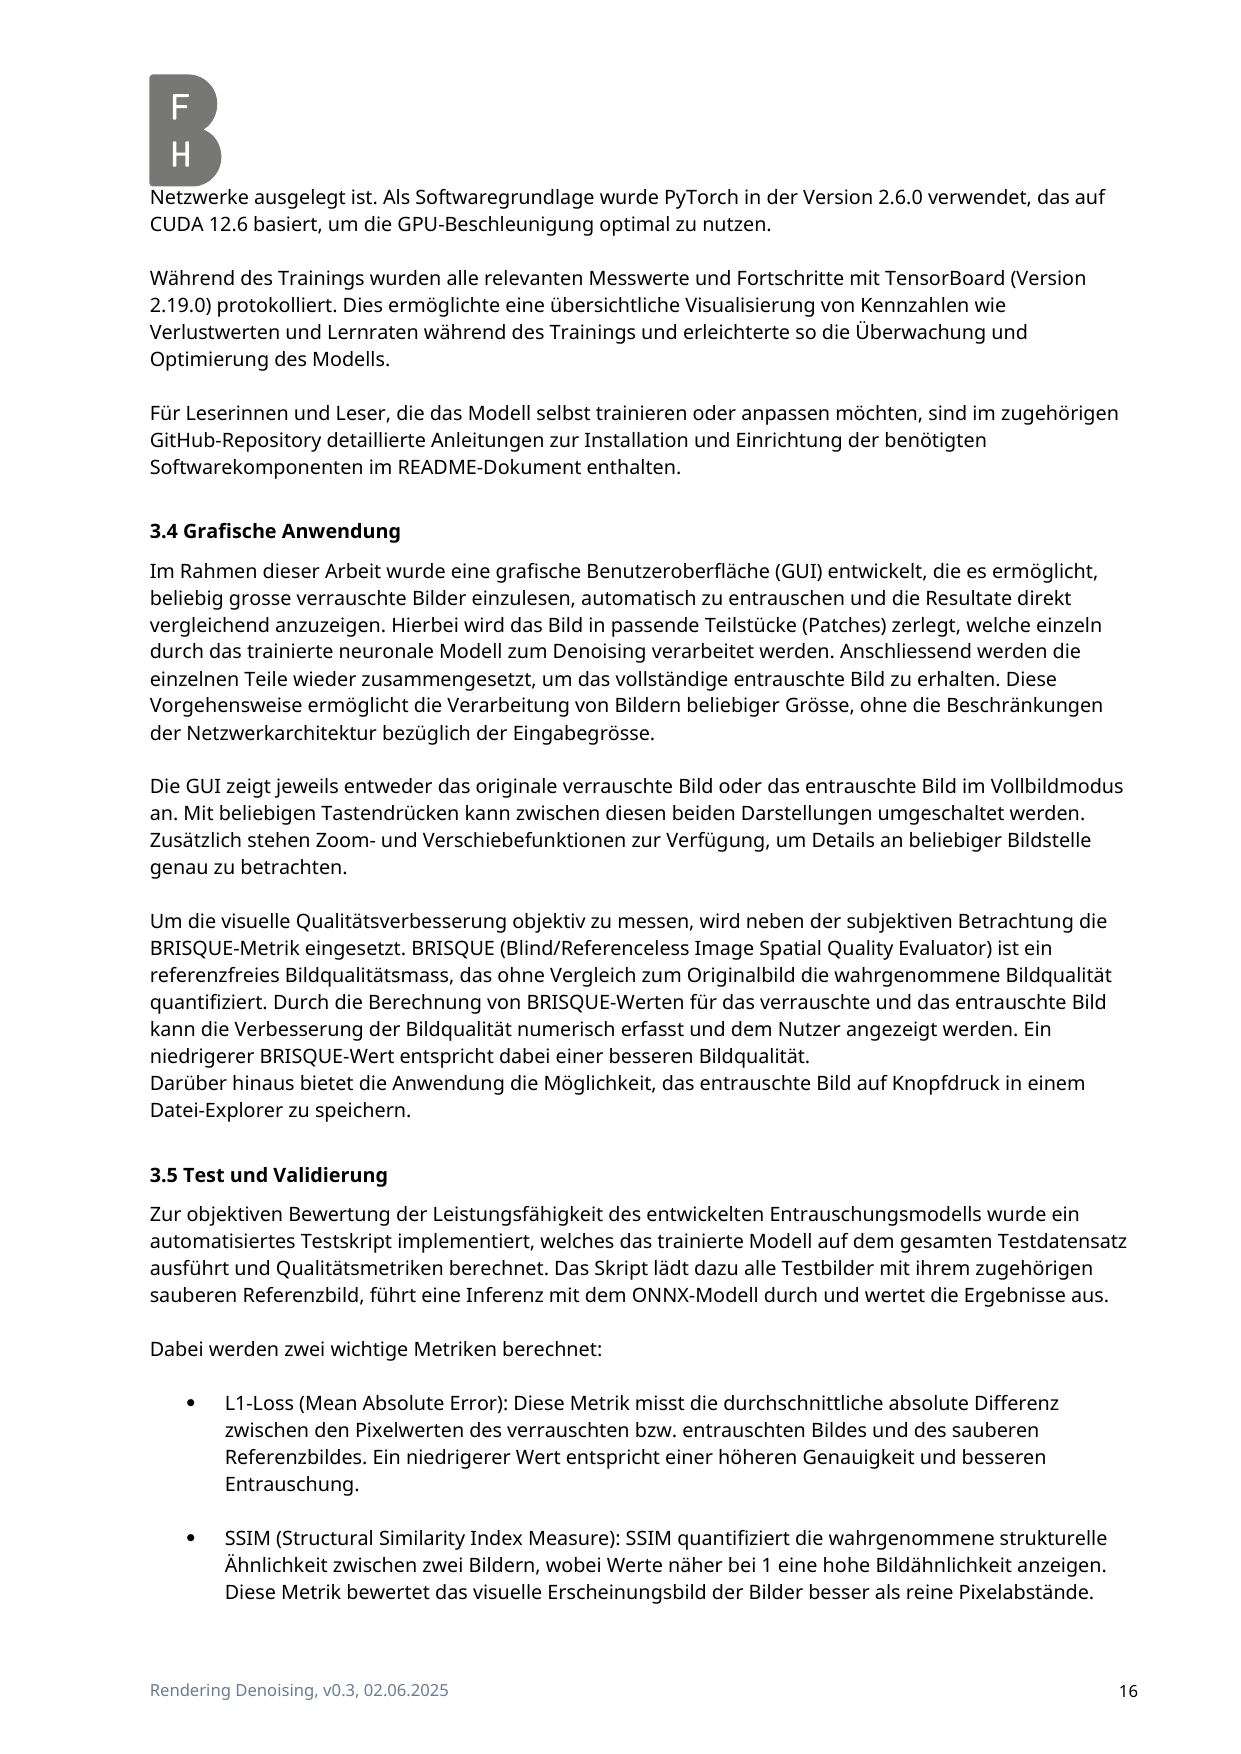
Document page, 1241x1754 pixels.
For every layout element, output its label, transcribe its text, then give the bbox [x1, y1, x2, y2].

text Die GUI zeigt jeweils entweder das originale verrauschte Bild oder das entrauschte Bild im Vollbildmodus an. Mit beliebigen Tastendrücken kann zwischen diesen beiden Darstellungen umgeschaltet werden. Zusätzlich stehen Zoom- und Verschiebefunktionen zur Verfügung, um Details an beliebiger Bildstelle genau zu betrachten. [149, 773, 1136, 881]
subtitle Grafische Anwendung [149, 517, 1136, 544]
text Darüber hinaus bietet die Anwendung die Möglichkeit, das entrauschte Bild auf Knopfdruck in einem Datei-Explorer zu speichern. [149, 1069, 1136, 1123]
list SSIM (Structural Similarity Index Measure): SSIM quantifiziert die wahrgenommene strukturelle Ähnlichkeit zwischen zwei Bildern, wobei Werte näher bei 1 eine hohe Bildähnlichkeit anzeigen. Diese Metrik bewertet das visuelle Erscheinungsbild der Bilder besser als reine Pixelabstände. [187, 1524, 1136, 1605]
list L1-Loss (Mean Absolute Error): Diese Metrik misst die durchschnittliche absolute Differenz zwischen den Pixelwerten des verrauschten bzw. entrauschten Bildes und des sauberen Referenzbildes. Ein niedrigerer Wert entspricht einer höheren Genauigkeit und besseren Entrauschung. [187, 1389, 1136, 1497]
subtitle Test und Validierung [149, 1161, 1136, 1188]
text Während des Trainings wurden alle relevanten Messwerte und Fortschritte mit TensorBoard (Version 2.19.0) protokolliert. Dies ermöglichte eine übersichtliche Visualisierung von Kennzahlen wie Verlustwerten und Lernraten während des Trainings und erleichterte so die Überwachung und Optimierung des Modells. [149, 264, 1136, 372]
text Im Rahmen dieser Arbeit wurde eine grafische Benutzeroberfläche (GUI) entwickelt, die es ermöglicht, beliebig grosse verrauschte Bilder einzulesen, automatisch zu entrauschen und die Resultate direkt vergleichend anzuzeigen. Hierbei wird das Bild in passende Teilstücke (Patches) zerlegt, welche einzeln durch das trainierte neuronale Modell zum Denoising verarbeitet werden. Anschliessend werden die einzelnen Teile wieder zusammengesetzt, um das vollständige entrauschte Bild zu erhalten. Diese Vorgehensweise ermöglicht die Verarbeitung von Bildern beliebiger Grösse, ohne die Beschränkungen der Netzwerkarchitektur bezüglich der Eingabegrösse. [149, 557, 1136, 746]
text Für Leserinnen und Leser, die das Modell selbst trainieren oder anpassen möchten, sind im zugehörigen GitHub-Repository detaillierte Anleitungen zur Installation und Einrichtung der benötigten Softwarekomponenten im README-Dokument enthalten. [149, 399, 1136, 480]
text Um die visuelle Qualitätsverbesserung objektiv zu messen, wird neben der subjektiven Betrachtung die BRISQUE-Metrik eingesetzt. BRISQUE (Blind/Referenceless Image Spatial Quality Evaluator) ist ein referenzfreies Bildqualitätsmass, das ohne Vergleich zum Originalbild die wahrgenommene Bildqualität quantifiziert. Durch die Berechnung von BRISQUE-Werten für das verrauschte und das entrauschte Bild kann die Verbesserung der Bildqualität numerisch erfasst und dem Nutzer angezeigt werden. Ein niedrigerer BRISQUE-Wert entspricht dabei einer besseren Bildqualität. [149, 908, 1136, 1069]
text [149, 183, 1136, 237]
text Dabei werden zwei wichtige Metriken berechnet: [149, 1335, 1136, 1362]
text Zur objektiven Bewertung der Leistungsfähigkeit des entwickelten Entrauschungsmodells wurde ein automatisiertes Testskript implementiert, welches das trainierte Modell auf dem gesamten Testdatensatz ausführt und Qualitätsmetriken berechnet. Das Skript lädt dazu alle Testbilder mit ihrem zugehörigen sauberen Referenzbild, führt eine Inferenz mit dem ONNX-Modell durch und wertet die Ergebnisse aus. [149, 1200, 1136, 1308]
